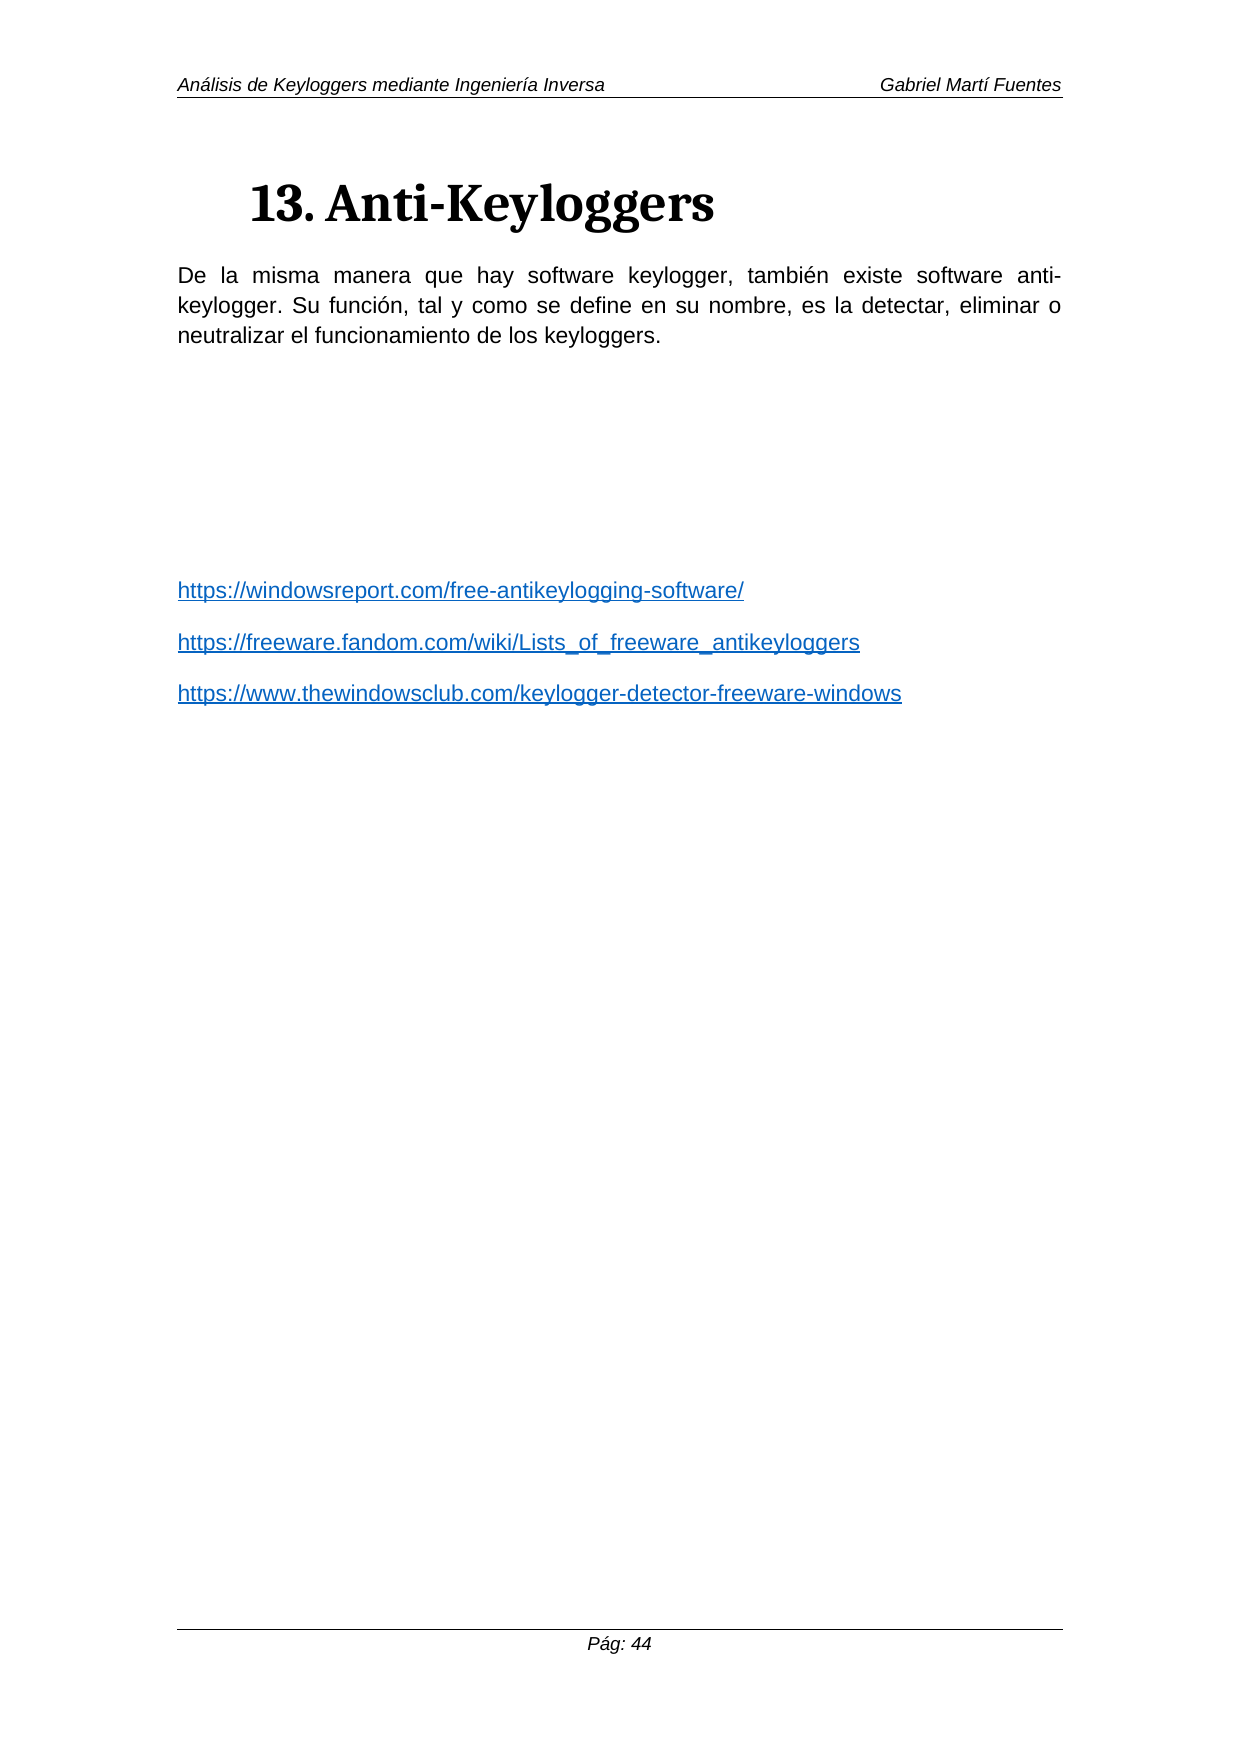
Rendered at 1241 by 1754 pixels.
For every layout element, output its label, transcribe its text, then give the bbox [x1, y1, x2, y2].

text https://freeware.fandom.com/wiki/Lists_of_freeware_antikeyloggers [177, 628, 1063, 655]
text https://windowsreport.com/free-antikeylogging-software/ [177, 577, 1063, 604]
text https://www.thewindowsclub.com/keylogger-detector-freeware-windows [177, 679, 1063, 706]
subtitle Anti-Keyloggers [251, 173, 1063, 235]
text De la misma manera que hay software keylogger, también existe software anti-keylogger. Su función, tal y como se define en su nombre, es la detectar, eliminar o neutralizar el funcionamiento de los keyloggers. [177, 262, 1063, 349]
